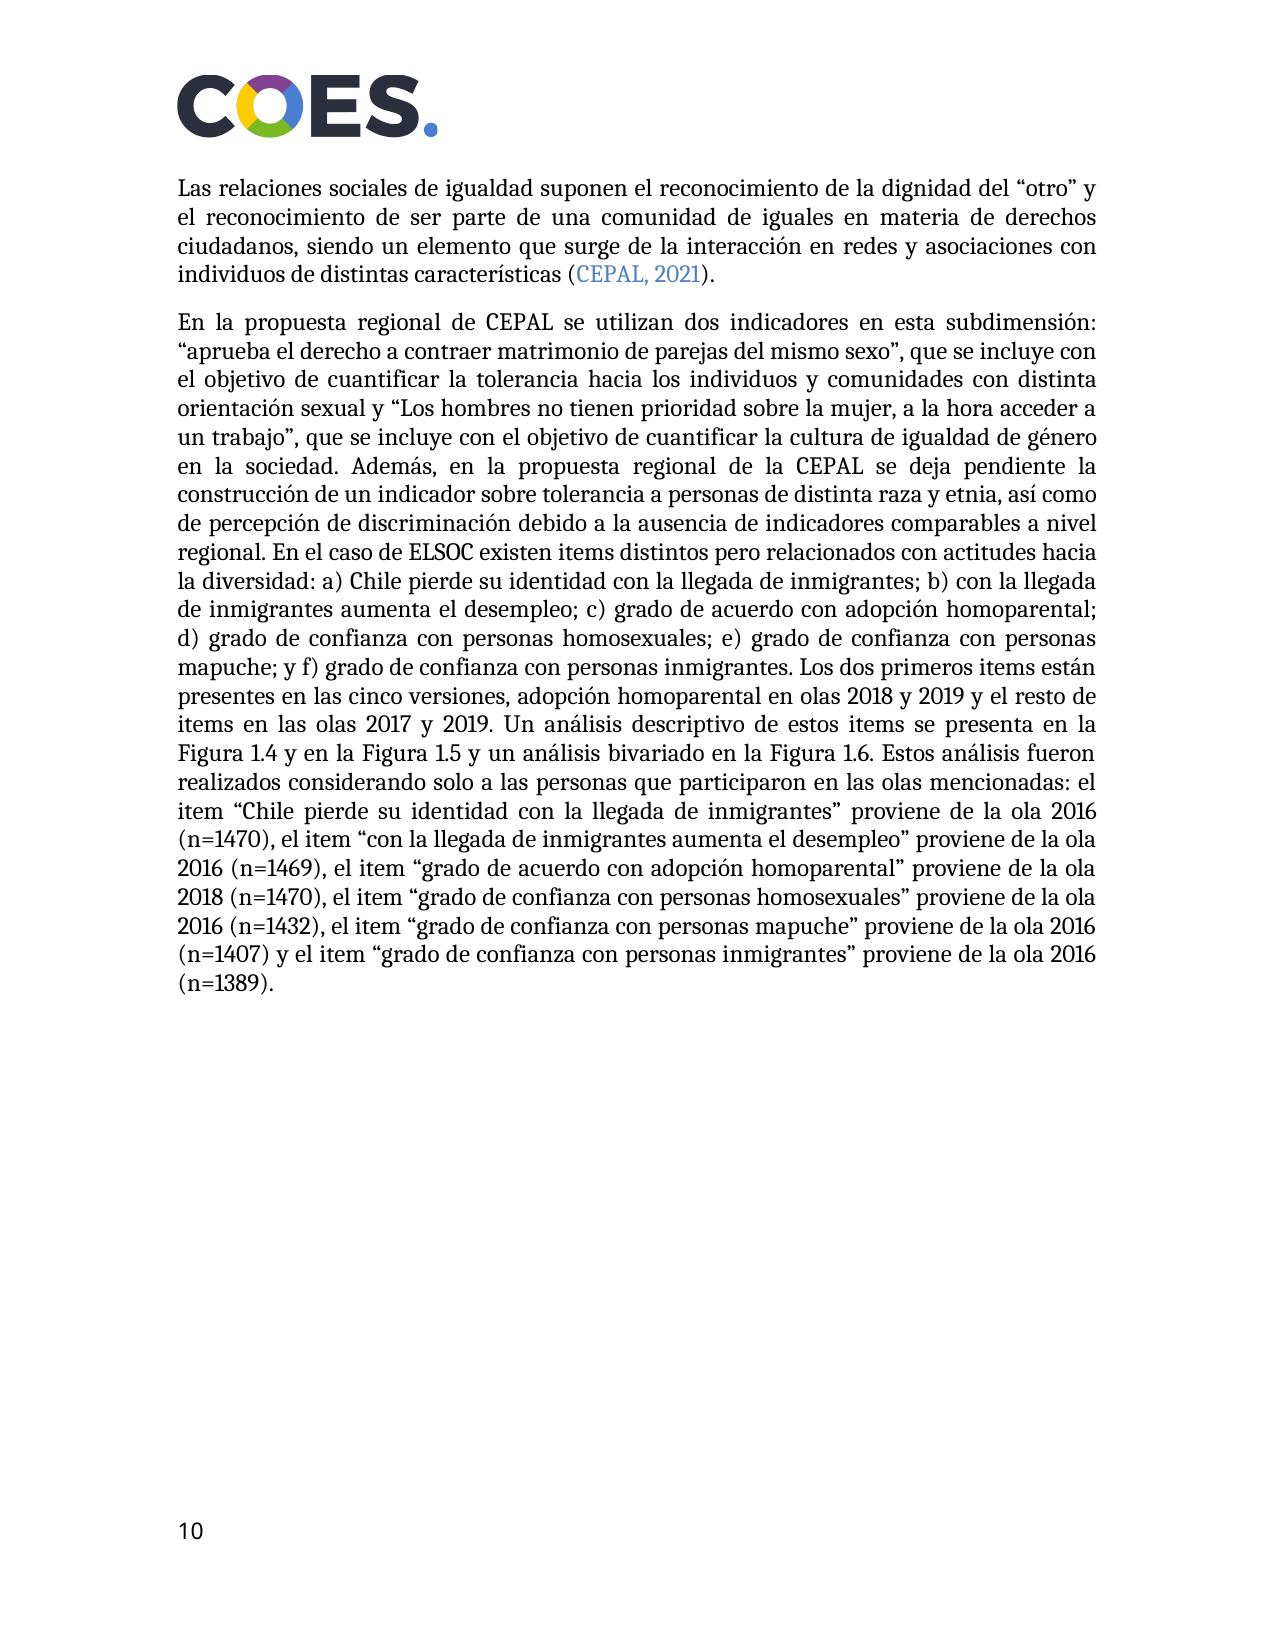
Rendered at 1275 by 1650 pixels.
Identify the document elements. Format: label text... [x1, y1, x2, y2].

text Las relaciones sociales de igualdad suponen el reconocimiento de la dignidad del “otro” y el reconocimiento de ser parte de una comunidad de iguales en materia de derechos ciudadanos, siendo un elemento que surge de la interacción en redes y asociaciones con individuos de distintas características (CEPAL, 2021). [177, 174, 1098, 289]
text En la propuesta regional de CEPAL se utilizan dos indicadores en esta subdimensión: “aprueba el derecho a contraer matrimonio de parejas del mismo sexo”, que se incluye con el objetivo de cuantificar la tolerancia hacia los individuos y comunidades con distinta orientación sexual y “Los hombres no tienen prioridad sobre la mujer, a la hora acceder a un trabajo”, que se incluye con el objetivo de cuantificar la cultura de igualdad de género en la sociedad. Además, en la propuesta regional de la CEPAL se deja pendiente la construcción de un indicador sobre tolerancia a personas de distinta raza y etnia, así como de percepción de discriminación debido a la ausencia de indicadores comparables a nivel regional. En el caso de ELSOC existen items distintos pero relacionados con actitudes hacia la diversidad: a) Chile pierde su identidad con la llegada de inmigrantes; b) con la llegada de inmigrantes aumenta el desempleo; c) grado de acuerdo con adopción homoparental; d) grado de confianza con personas homosexuales; e) grado de confianza con personas mapuche; y f) grado de confianza con personas inmigrantes. Los dos primeros items están presentes en las cinco versiones, adopción homoparental en olas 2018 y 2019 y el resto de items en las olas 2017 y 2019. Un análisis descriptivo de estos items se presenta en la Figura 1.4 y en la Figura 1.5 y un análisis bivariado en la Figura 1.6. Estos análisis fueron realizados considerando solo a las personas que participaron en las olas mencionadas: el item “Chile pierde su identidad con la llegada de inmigrantes” proviene de la ola 2016 (n=1470), el item “con la llegada de inmigrantes aumenta el desempleo” proviene de la ola 2016 (n=1469), el item “grado de acuerdo con adopción homoparental” proviene de la ola 2018 (n=1470), el item “grado de confianza con personas homosexuales” proviene de la ola 2016 (n=1432), el item “grado de confianza con personas mapuche” proviene de la ola 2016 (n=1407) y el item “grado de confianza con personas inmigrantes” proviene de la ola 2016 (n=1389). [177, 308, 1098, 998]
picture [177, 75, 438, 146]
